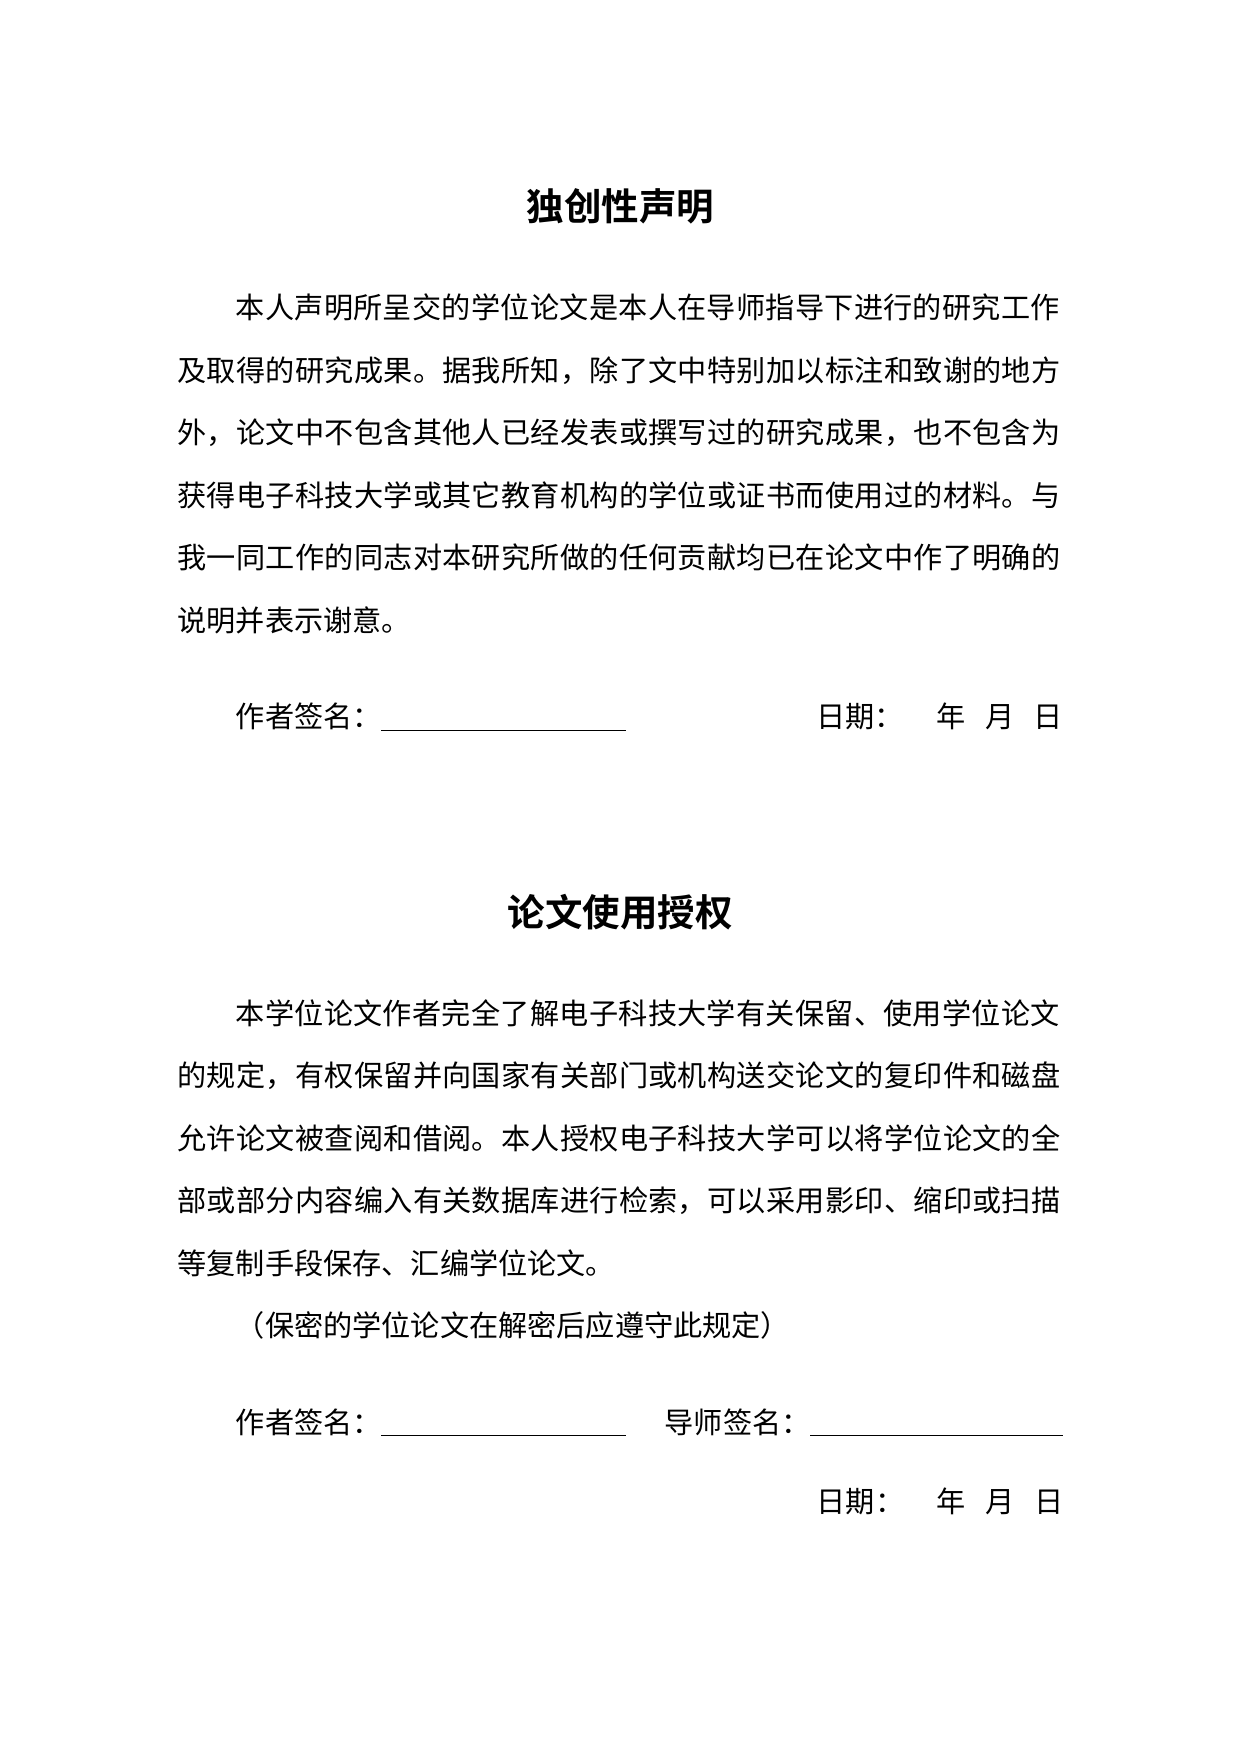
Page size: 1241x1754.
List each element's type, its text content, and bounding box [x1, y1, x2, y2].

text 作者签名： 导师签名： [177, 1399, 1063, 1441]
text 作者签名： 日期： 年 月 日 [177, 694, 1063, 736]
text 本学位论文作者完全了解电子科技大学有关保留、使用学位论文的规定，有权保留并向国家有关部门或机构送交论文的复印件和磁盘，允许论文被查阅和借阅。本人授权电子科技大学可以将学位论文的全部或部分内容编入有关数据库进行检索，可以采用影印、缩印或扫描等复制手段保存、汇编学位论文。 [177, 974, 1063, 1287]
text 论文使用授权 [177, 882, 1063, 937]
text （保密的学位论文在解密后应遵守此规定） [177, 1287, 1063, 1349]
text 独创性声明 [177, 177, 1063, 231]
text 本人声明所呈交的学位论文是本人在导师指导下进行的研究工作及取得的研究成果。据我所知，除了文中特别加以标注和致谢的地方外，论文中不包含其他人已经发表或撰写过的研究成果，也不包含为获得电子科技大学或其它教育机构的学位或证书而使用过的材料。与我一同工作的同志对本研究所做的任何贡献均已在论文中作了明确的说明并表示谢意。 [177, 269, 1063, 644]
text 日期： 年 月 日 [177, 1463, 1063, 1525]
